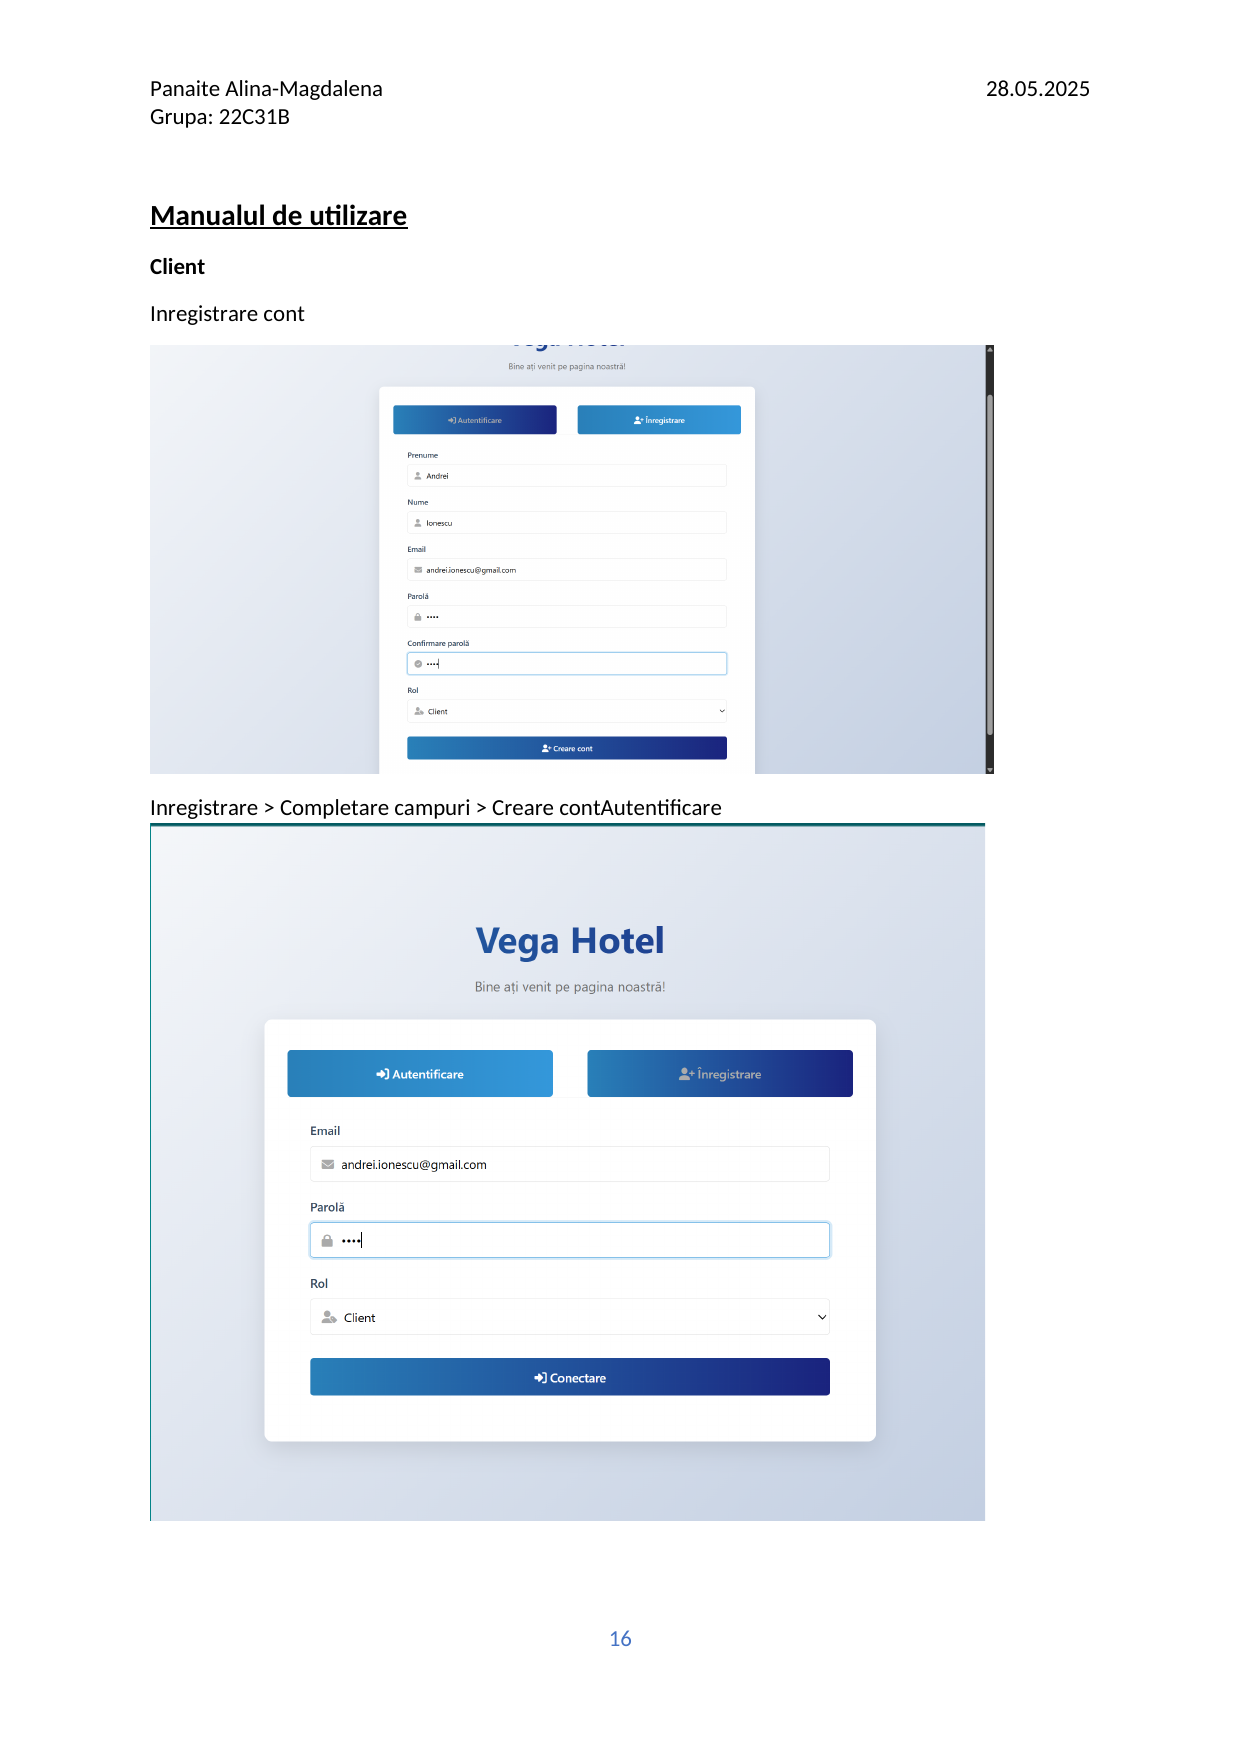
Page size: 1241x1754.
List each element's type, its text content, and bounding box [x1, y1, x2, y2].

picture [150, 345, 994, 774]
text Client [150, 252, 1090, 280]
text Inregistrare cont [150, 299, 1090, 327]
picture [150, 823, 986, 1521]
text Manualul de utilizare [150, 197, 1090, 232]
